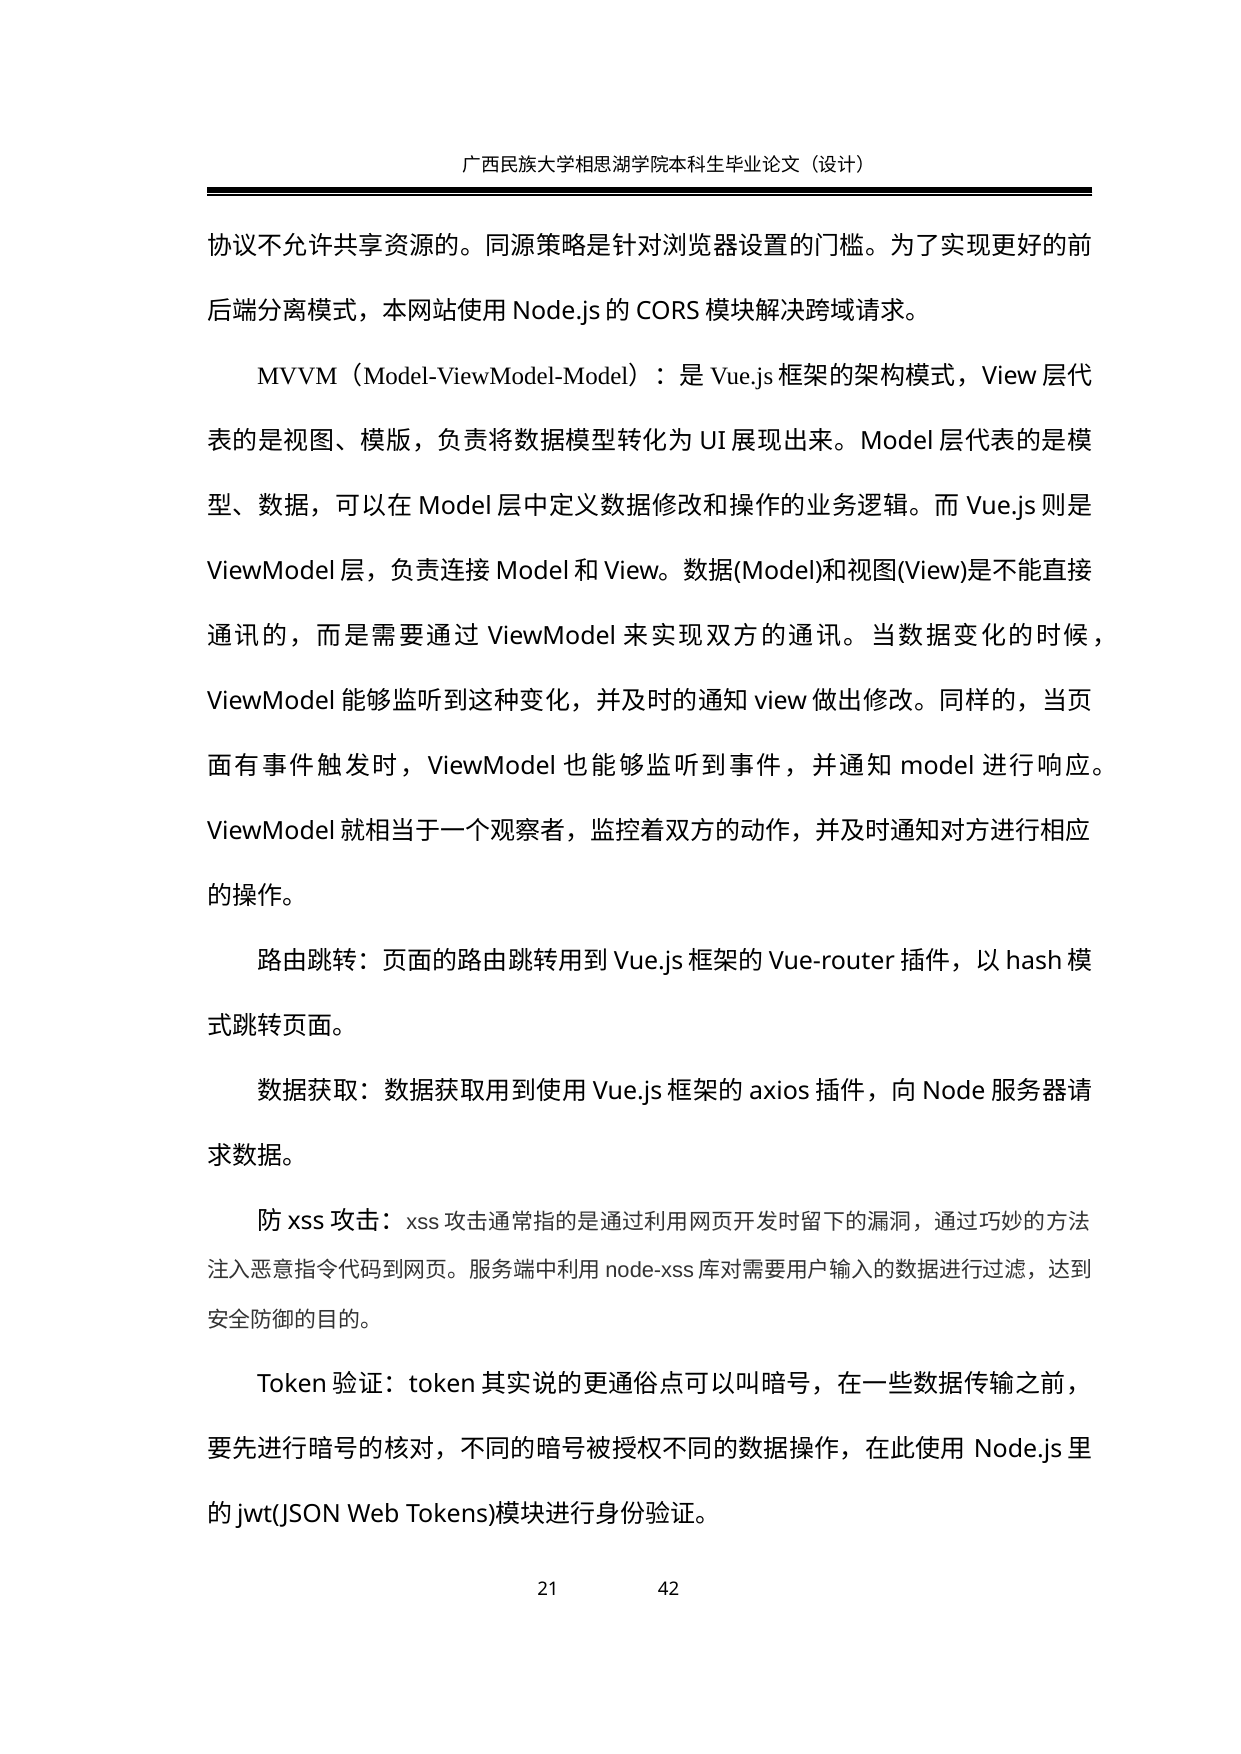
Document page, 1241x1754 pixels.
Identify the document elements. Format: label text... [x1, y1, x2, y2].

text 数据获取：数据获取用到使用Vue.js框架的axios插件，向Node服务器请求数据。 [207, 1056, 1092, 1186]
text 防xss攻击：xss攻击通常指的是通过利用网页开发时留下的漏洞，通过巧妙的方法注入恶意指令代码到网页。服务端中利用node-xss库对需要用户输入的数据进行过滤，达到安全防御的目的。 [207, 1186, 1092, 1256]
text MVVM（Model-ViewModel-Model）：是Vue.js框架的架构模式，View层代表的是视图、模版，负责将数据模型转化为UI展现出来。Model层代表的是模型、数据，可以在Model层中定义数据修改和操作的业务逻辑。而Vue.js则是ViewModel层，负责连接Model和View。数据(Model)和视图(View)是不能直接通讯的，而是需要通过ViewModel来实现双方的通讯。当数据变化的时候，ViewModel能够监听到这种变化，并及时的通知view做出修改。同样的，当页面有事件触发时，ViewModel也能够监听到事件，并通知model进行响应。ViewModel就相当于一个观察者，监控着双方的动作，并及时通知对方进行相应的操作。 [207, 341, 1092, 926]
text 防xss攻击：xss攻击通常指的是通过利用网页开发时留下的漏洞，通过巧妙的方法注入恶意指令代码到网页。服务端中利用node-xss库对需要用户输入的数据进行过滤，达到安全防御的目的。 [207, 1282, 1092, 1349]
text 路由跳转：页面的路由跳转用到Vue.js框架的Vue-router插件，以hash模式跳转页面。 [207, 926, 1092, 1056]
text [207, 211, 1092, 341]
text Token验证：token其实说的更通俗点可以叫暗号，在一些数据传输之前，要先进行暗号的核对，不同的暗号被授权不同的数据操作，在此使用Node.js里的jwt(JSON Web Tokens)模块进行身份验证。 [207, 1349, 1092, 1544]
